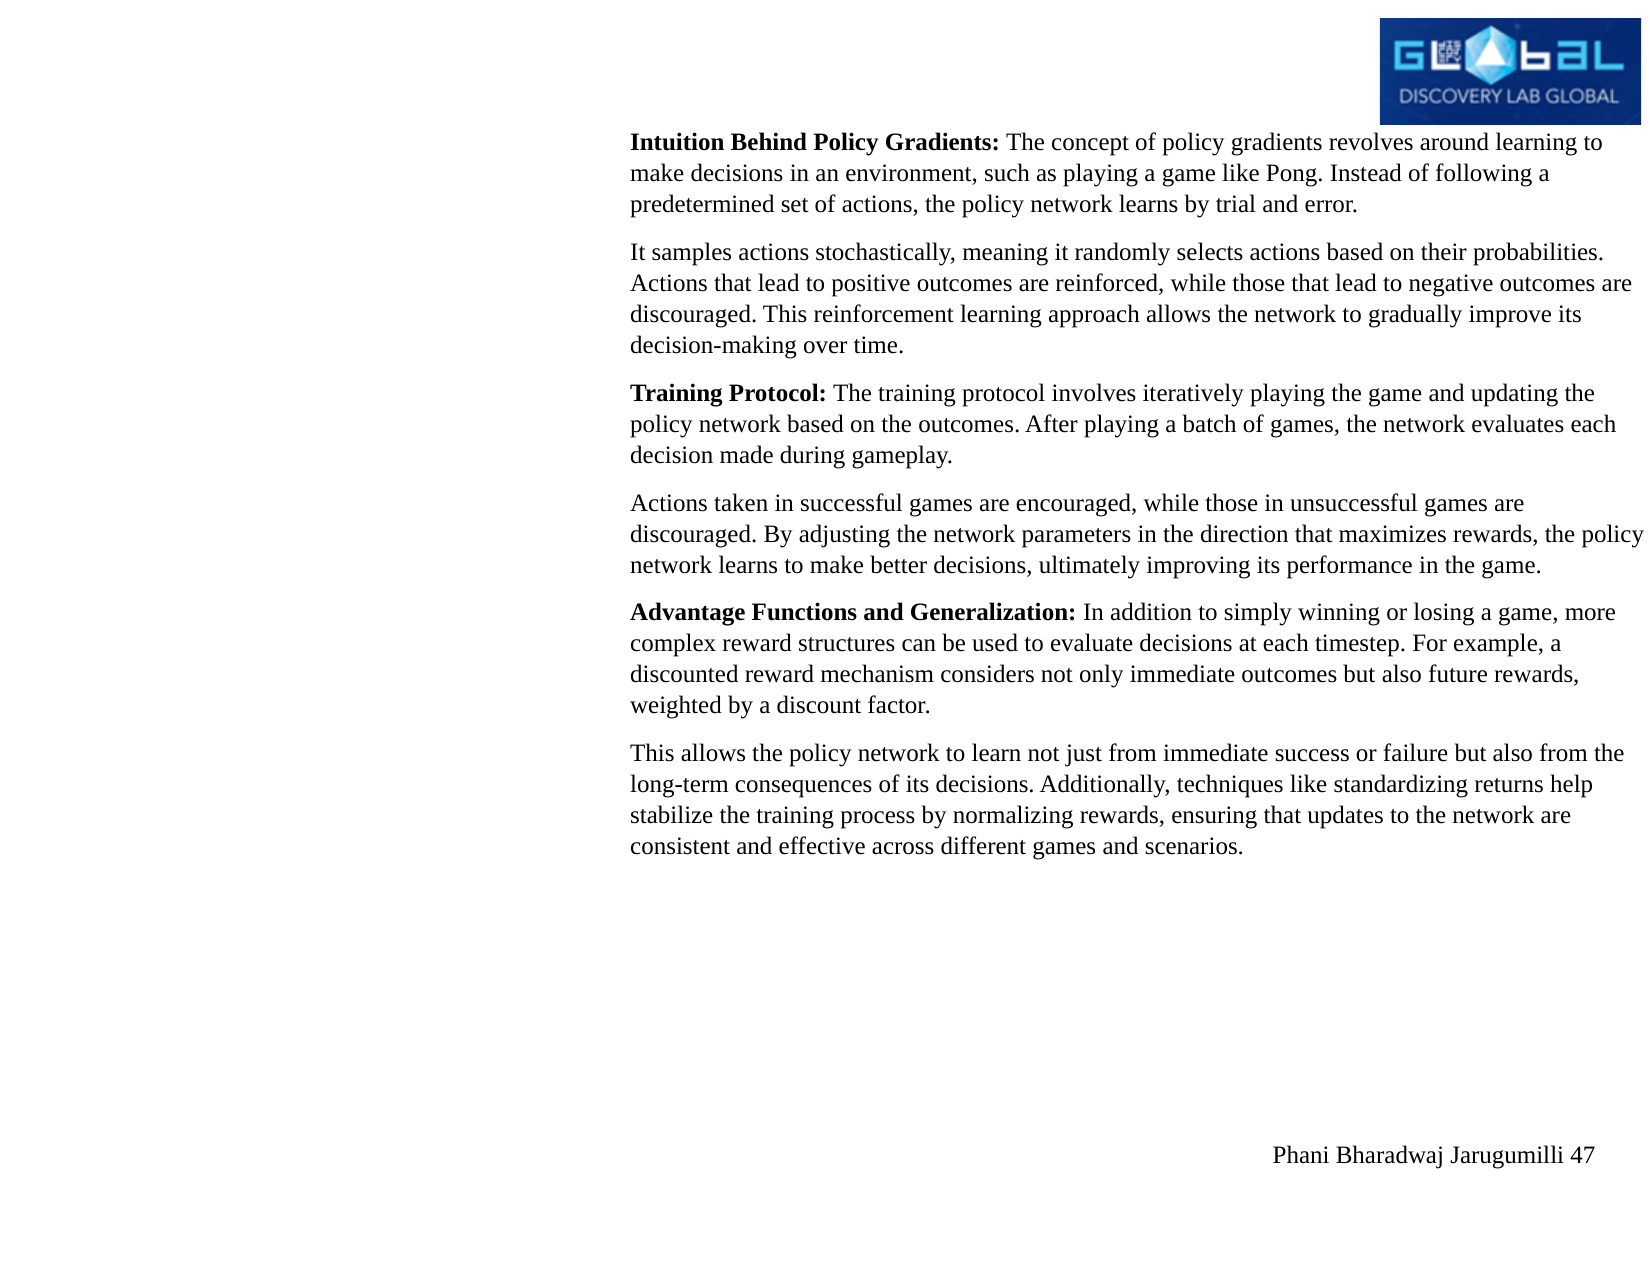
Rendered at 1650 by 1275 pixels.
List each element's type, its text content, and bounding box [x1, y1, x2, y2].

text Training Protocol: The training protocol involves iteratively playing the game and updating the policy network based on the outcomes. After playing a batch of games, the network evaluates each decision made during gameplay. [630, 378, 1650, 469]
text It samples actions stochastically, meaning it randomly selects actions based on their probabilities. Actions that lead to positive outcomes are reinforced, while those that lead to negative outcomes are discouraged. This reinforcement learning approach allows the network to gradually improve its decision-making over time. [630, 237, 1650, 359]
text This allows the policy network to learn not just from immediate success or failure but also from the long-term consequences of its decisions. Additionally, techniques like standardizing returns help stabilize the training process by normalizing rewards, ensuring that updates to the network are consistent and effective across different games and scenarios. [630, 738, 1650, 860]
text Intuition Behind Policy Gradients: The concept of policy gradients revolves around learning to make decisions in an environment, such as playing a game like Pong. Instead of following a predetermined set of actions, the policy network learns by trial and error. [630, 106, 1650, 218]
text Actions taken in successful games are encouraged, while those in unsuccessful games are discouraged. By adjusting the network parameters in the direction that maximizes rewards, the policy network learns to make better decisions, ultimately improving its performance in the game. [630, 488, 1650, 578]
text Advantage Functions and Generalization: In addition to simply winning or losing a game, more complex reward structures can be used to evaluate decisions at each timestep. For example, a discounted reward mechanism considers not only immediate outcomes but also future rewards, weighted by a discount factor. [630, 597, 1650, 719]
picture [1379, 18, 1642, 106]
